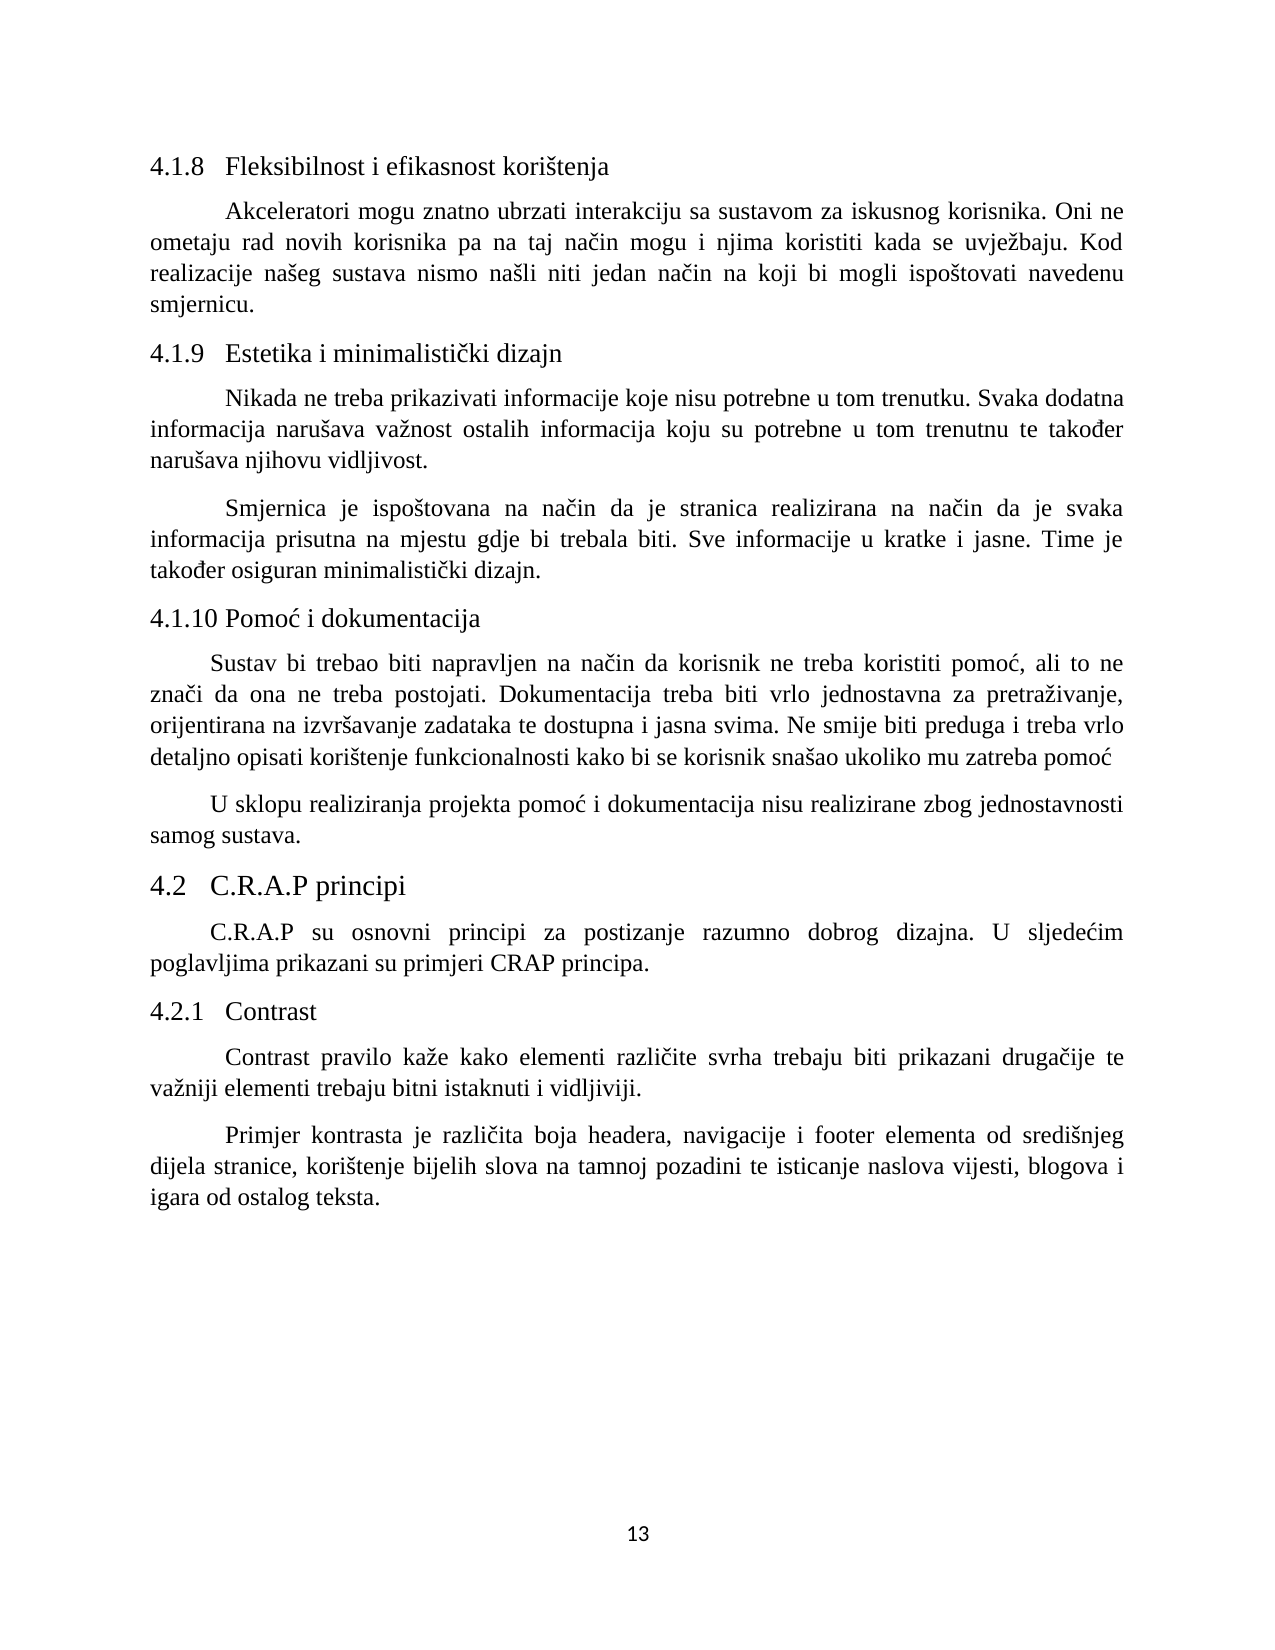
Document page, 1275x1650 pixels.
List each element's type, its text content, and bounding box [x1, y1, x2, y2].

text C.R.A.P su osnovni principi za postizanje razumno dobrog dizajna. U sljedećim poglavljima prikazani su primjeri CRAP principa. [150, 917, 1125, 977]
subtitle Estetika i minimalistički dizajn [150, 337, 1125, 368]
subtitle Contrast [150, 996, 1125, 1027]
text Sustav bi trebao biti napravljen na način da korisnik ne treba koristiti pomoć, ali to ne znači da ona ne treba postojati. Dokumentacija treba biti vrlo jednostavna za pretraživanje, orijentirana na izvršavanje zadataka te dostupna i jasna svima. Ne smije biti preduga i treba vrlo detaljno opisati korištenje funkcionalnosti kako bi se korisnik snašao ukoliko mu zatreba pomoć [150, 648, 1125, 770]
text Smjernica je ispoštovana na način da je stranica realizirana na način da je svaka informacija prisutna na mjestu gdje bi trebala biti. Sve informacije u kratke i jasne. Time je također osiguran minimalistički dizajn. [150, 493, 1125, 583]
text Primjer kontrasta je različita boja headera, navigacije i footer elementa od središnjeg dijela stranice, korištenje bijelih slova na tamnoj pozadini te isticanje naslova vijesti, blogova i igara od ostalog teksta. [150, 1120, 1125, 1211]
subtitle Pomoć i dokumentacija [150, 602, 1125, 634]
subtitle C.R.A.P principi [150, 868, 1125, 902]
text Contrast pravilo kaže kako elementi različite svrha trebaju biti prikazani drugačije te važniji elementi trebaju bitni istaknuti i vidljiviji. [150, 1042, 1125, 1101]
text U sklopu realiziranja projekta pomoć i dokumentacija nisu realizirane zbog jednostavnosti samog sustava. [150, 789, 1125, 849]
text Nikada ne treba prikazivati informacije koje nisu potrebne u tom trenutku. Svaka dodatna informacija narušava važnost ostalih informacija koju su potrebne u tom trenutnu te također narušava njihovu vidljivost. [150, 383, 1125, 474]
text Akceleratori mogu znatno ubrzati interakciju sa sustavom za iskusnog korisnika. Oni ne ometaju rad novih korisnika pa na taj način mogu i njima koristiti kada se uvježbaju. Kod realizacije našeg sustava nismo našli niti jedan način na koji bi mogli ispoštovati navedenu smjernicu. [150, 196, 1125, 318]
subtitle Fleksibilnost i efikasnost korištenja [150, 150, 1125, 181]
